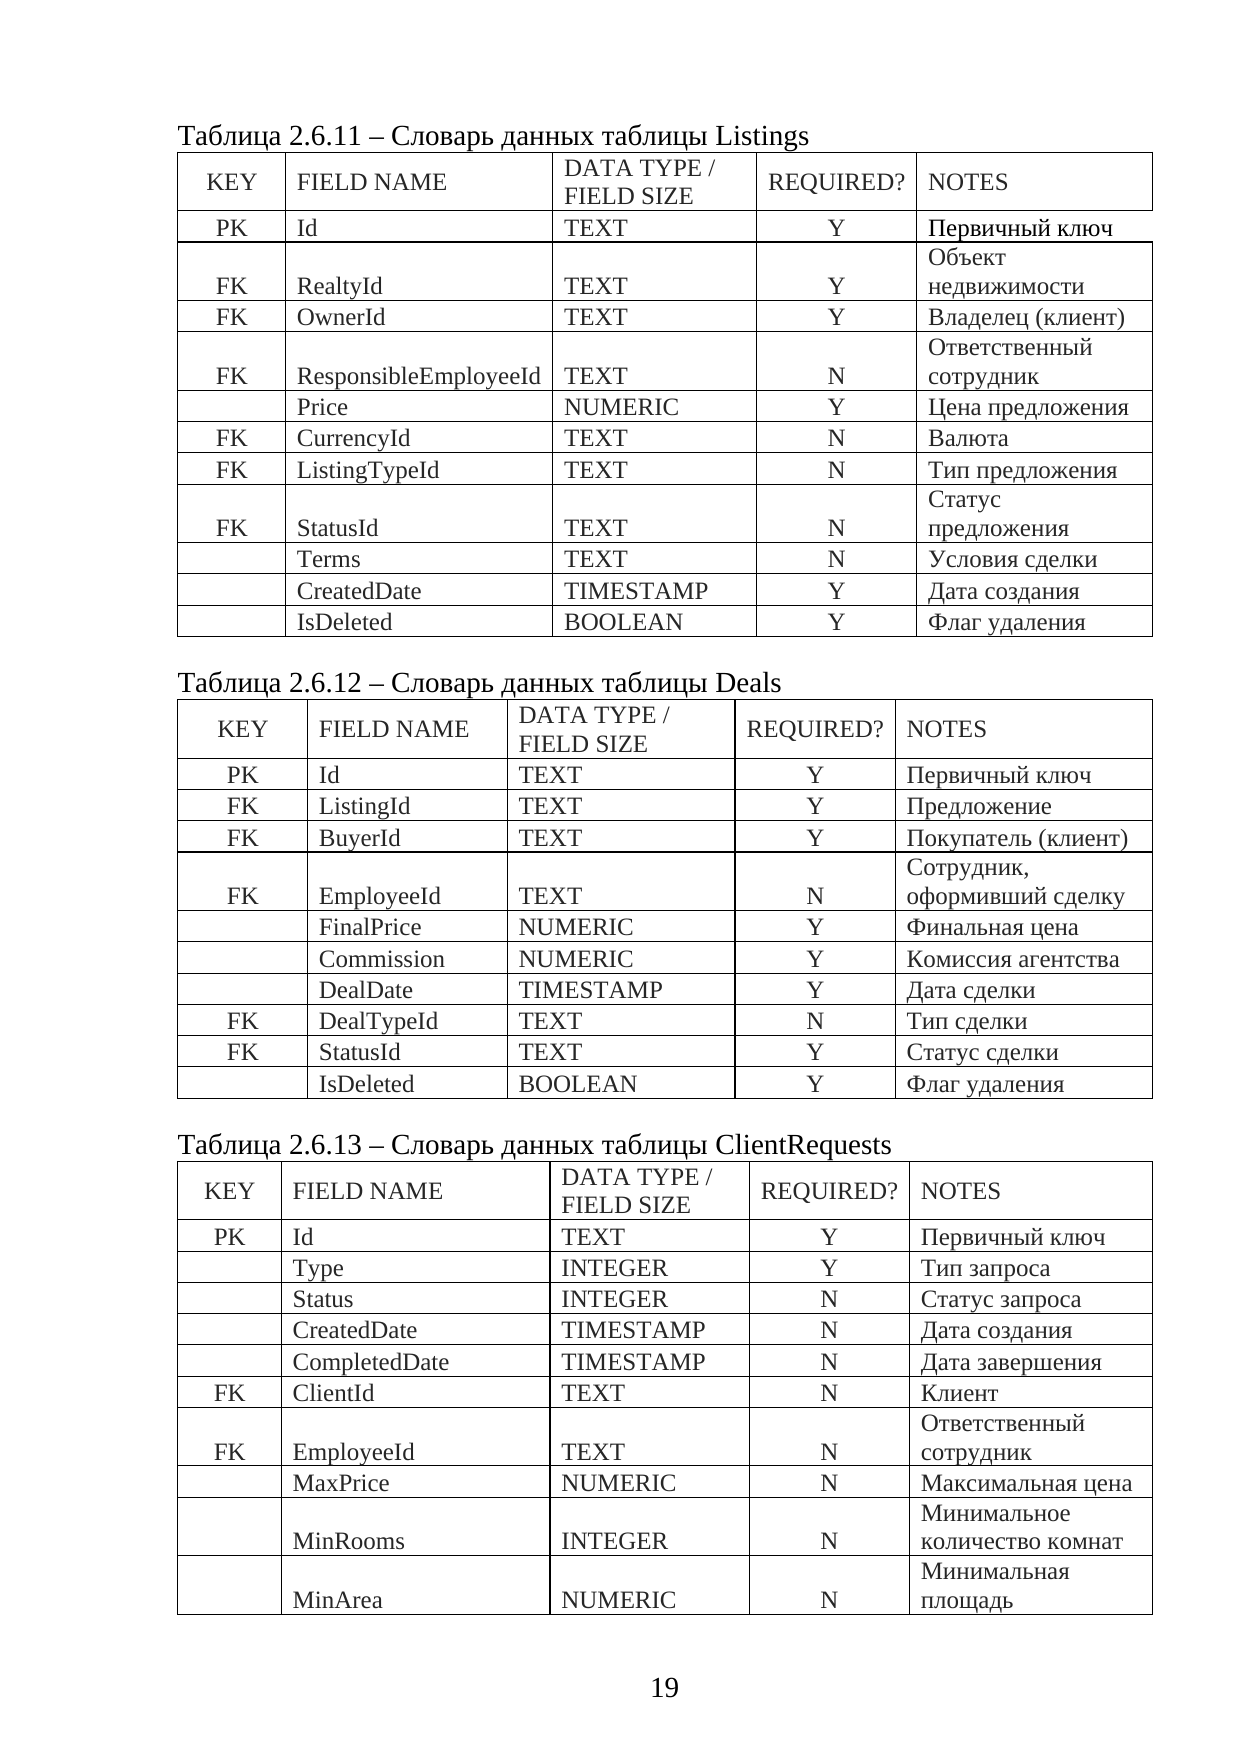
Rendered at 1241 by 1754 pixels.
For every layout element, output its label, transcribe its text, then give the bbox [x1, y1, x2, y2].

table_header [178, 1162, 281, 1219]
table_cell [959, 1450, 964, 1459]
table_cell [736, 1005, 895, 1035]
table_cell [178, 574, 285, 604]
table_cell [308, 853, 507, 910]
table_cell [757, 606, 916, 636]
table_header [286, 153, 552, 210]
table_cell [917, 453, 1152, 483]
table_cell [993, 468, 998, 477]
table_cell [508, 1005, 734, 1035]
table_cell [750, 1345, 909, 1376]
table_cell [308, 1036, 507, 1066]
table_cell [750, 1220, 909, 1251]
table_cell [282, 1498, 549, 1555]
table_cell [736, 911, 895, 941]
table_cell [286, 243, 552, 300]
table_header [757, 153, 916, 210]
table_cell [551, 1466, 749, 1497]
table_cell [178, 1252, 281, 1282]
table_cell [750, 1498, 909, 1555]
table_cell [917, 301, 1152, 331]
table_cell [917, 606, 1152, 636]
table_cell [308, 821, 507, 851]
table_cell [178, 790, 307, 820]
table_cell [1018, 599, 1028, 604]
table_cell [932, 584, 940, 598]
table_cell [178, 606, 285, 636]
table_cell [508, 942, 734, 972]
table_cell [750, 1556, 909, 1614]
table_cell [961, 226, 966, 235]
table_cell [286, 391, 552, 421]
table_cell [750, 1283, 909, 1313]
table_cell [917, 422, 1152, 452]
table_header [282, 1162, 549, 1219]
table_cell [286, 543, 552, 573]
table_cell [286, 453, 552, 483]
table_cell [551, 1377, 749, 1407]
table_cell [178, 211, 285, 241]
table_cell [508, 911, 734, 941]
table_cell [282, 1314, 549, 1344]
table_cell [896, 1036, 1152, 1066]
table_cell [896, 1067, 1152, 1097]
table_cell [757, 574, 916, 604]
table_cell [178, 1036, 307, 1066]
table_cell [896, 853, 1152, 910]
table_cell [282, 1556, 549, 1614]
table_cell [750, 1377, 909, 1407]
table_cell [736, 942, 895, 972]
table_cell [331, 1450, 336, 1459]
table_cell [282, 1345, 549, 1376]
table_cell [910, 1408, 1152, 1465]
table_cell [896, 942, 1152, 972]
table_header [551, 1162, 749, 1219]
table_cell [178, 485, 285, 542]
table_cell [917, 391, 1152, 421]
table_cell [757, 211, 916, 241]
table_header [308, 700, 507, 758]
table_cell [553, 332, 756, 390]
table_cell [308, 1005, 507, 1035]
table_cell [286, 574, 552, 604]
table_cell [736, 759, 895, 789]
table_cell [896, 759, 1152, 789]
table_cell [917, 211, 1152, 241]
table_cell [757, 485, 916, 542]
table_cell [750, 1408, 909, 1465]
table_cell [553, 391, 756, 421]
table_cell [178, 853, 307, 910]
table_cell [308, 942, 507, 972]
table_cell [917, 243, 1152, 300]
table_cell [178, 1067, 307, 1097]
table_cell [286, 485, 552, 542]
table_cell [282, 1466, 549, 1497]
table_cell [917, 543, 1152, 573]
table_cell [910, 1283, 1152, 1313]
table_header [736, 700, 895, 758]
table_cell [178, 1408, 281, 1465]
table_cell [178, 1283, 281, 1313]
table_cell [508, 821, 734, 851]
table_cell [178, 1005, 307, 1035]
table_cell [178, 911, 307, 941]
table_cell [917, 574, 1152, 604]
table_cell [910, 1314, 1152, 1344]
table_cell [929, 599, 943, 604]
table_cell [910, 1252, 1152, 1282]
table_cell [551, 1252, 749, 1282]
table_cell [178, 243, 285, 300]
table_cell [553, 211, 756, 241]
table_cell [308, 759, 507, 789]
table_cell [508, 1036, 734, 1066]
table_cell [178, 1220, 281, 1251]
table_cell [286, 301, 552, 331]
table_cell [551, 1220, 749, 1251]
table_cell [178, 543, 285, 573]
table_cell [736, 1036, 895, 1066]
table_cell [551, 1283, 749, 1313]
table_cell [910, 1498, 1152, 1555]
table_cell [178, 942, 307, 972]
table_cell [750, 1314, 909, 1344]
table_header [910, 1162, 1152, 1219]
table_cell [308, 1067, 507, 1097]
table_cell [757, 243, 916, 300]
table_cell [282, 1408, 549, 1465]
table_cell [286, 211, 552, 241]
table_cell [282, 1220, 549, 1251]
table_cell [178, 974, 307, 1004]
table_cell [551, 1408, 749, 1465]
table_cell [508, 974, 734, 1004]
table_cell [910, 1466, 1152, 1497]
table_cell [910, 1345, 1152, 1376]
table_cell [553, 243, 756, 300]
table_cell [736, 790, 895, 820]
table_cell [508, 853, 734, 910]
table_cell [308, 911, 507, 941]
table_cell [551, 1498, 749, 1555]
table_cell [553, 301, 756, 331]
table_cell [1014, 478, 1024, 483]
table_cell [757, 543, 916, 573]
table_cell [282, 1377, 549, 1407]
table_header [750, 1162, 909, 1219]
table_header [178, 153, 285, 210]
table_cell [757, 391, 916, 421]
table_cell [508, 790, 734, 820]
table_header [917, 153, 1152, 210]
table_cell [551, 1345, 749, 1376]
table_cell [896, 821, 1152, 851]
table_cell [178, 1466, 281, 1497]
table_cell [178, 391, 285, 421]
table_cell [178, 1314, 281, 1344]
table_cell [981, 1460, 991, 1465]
text Таблица 2.6.11 – Словарь данных таблицы Listings [177, 118, 1152, 152]
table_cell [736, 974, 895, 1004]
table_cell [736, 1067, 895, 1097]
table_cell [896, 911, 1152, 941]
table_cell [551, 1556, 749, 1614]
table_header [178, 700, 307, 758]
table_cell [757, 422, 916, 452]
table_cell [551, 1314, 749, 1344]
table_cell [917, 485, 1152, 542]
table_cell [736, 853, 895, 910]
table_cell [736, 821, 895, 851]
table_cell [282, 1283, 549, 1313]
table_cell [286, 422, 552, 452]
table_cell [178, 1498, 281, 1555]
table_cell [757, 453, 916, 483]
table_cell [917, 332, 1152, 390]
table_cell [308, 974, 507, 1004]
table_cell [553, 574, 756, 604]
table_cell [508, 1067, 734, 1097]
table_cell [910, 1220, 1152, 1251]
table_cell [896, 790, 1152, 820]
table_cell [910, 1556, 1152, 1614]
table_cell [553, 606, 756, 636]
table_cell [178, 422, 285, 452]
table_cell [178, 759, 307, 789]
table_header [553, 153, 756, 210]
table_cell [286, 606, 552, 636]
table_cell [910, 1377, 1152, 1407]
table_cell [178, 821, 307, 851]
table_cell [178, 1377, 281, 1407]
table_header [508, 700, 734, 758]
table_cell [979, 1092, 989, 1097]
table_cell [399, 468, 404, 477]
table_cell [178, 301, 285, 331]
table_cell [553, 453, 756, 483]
text Таблица 2.6.12 – Словарь данных таблицы Deals [177, 666, 1152, 699]
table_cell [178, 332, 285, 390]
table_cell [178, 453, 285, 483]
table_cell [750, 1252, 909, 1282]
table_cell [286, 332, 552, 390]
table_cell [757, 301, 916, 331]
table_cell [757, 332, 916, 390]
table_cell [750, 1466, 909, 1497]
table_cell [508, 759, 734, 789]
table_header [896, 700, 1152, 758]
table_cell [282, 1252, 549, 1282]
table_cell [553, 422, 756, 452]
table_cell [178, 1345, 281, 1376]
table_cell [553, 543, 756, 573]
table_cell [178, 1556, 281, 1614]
text Таблица 2.6.13 – Словарь данных таблицы ClientRequests [177, 1127, 1152, 1161]
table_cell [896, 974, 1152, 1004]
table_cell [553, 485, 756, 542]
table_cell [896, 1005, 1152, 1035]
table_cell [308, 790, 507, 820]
